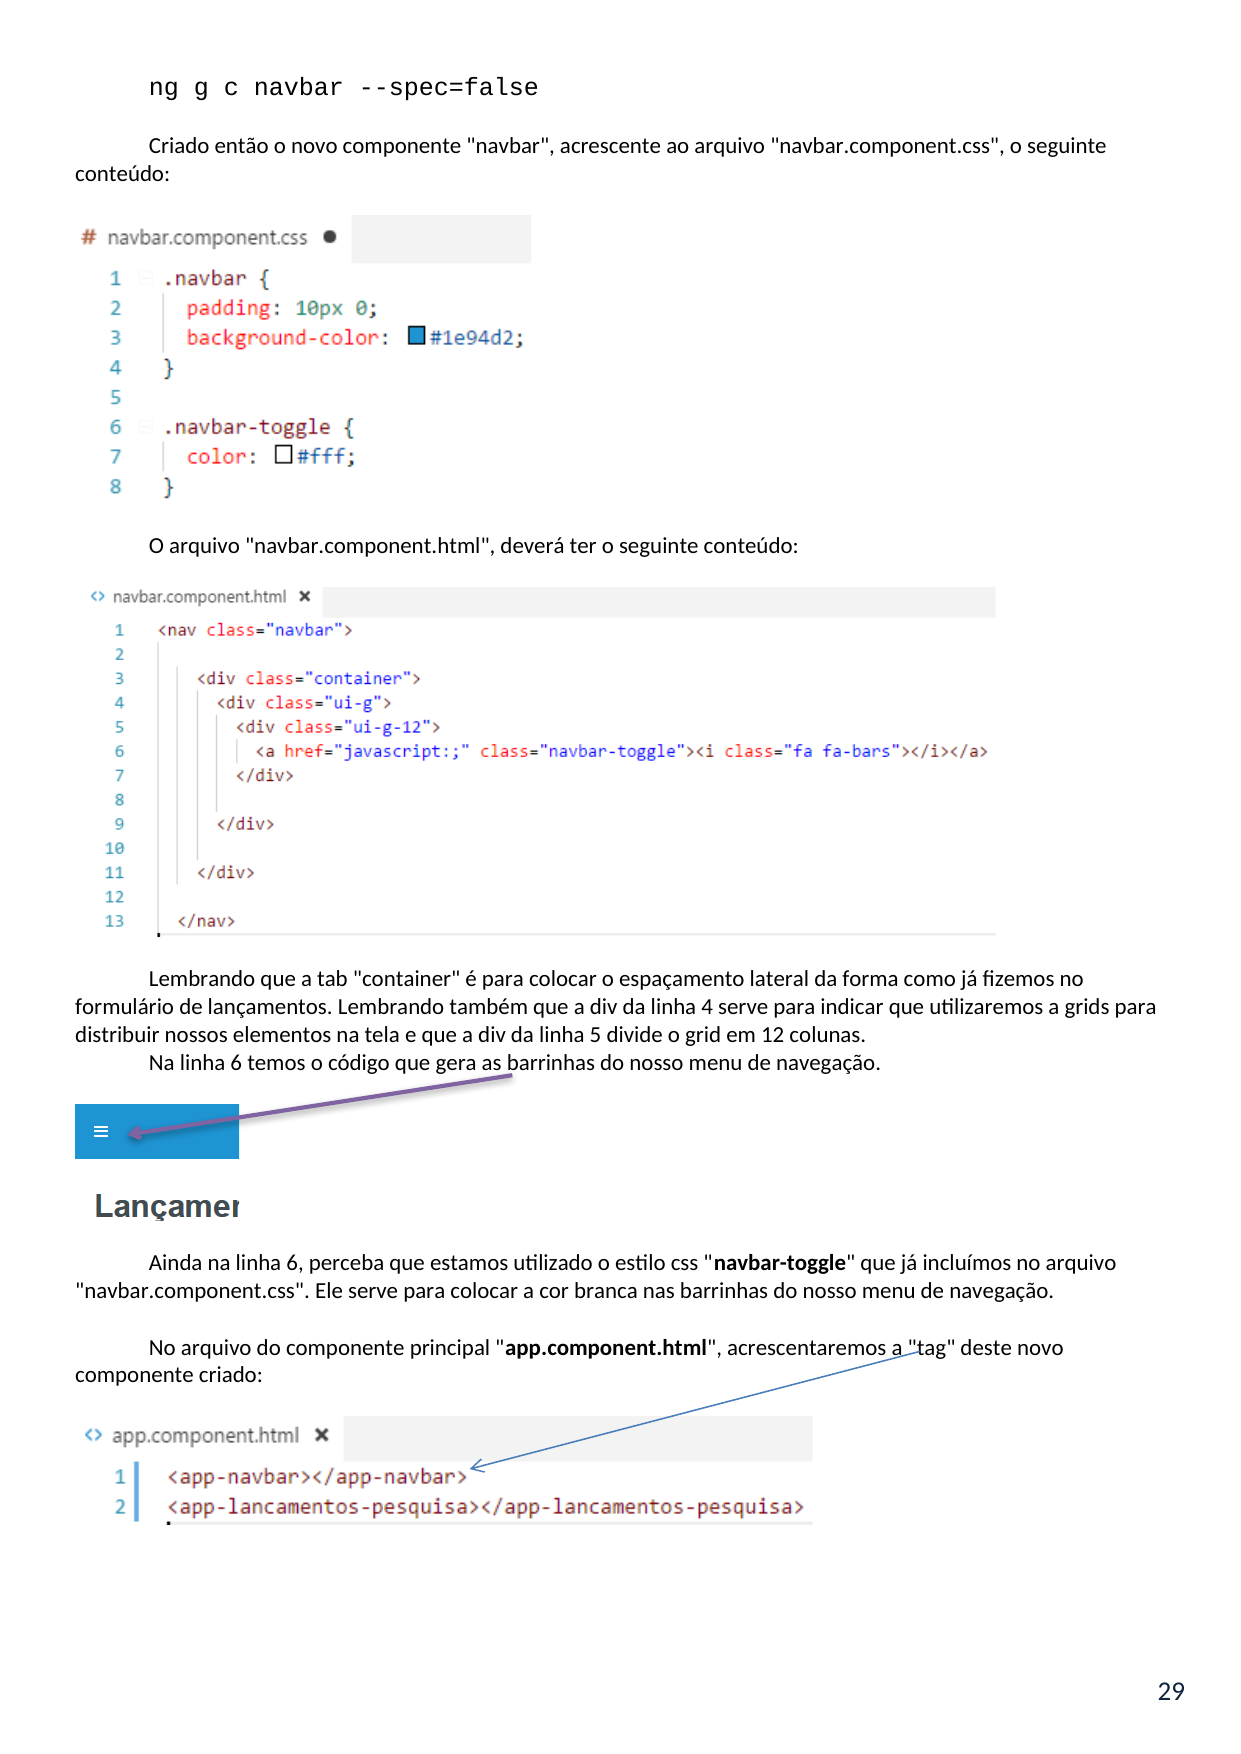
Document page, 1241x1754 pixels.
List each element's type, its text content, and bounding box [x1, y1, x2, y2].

text Criado então o novo componente "navbar", acrescente ao arquivo "navbar.component.css", o seguinte conteúdo: [75, 131, 1165, 187]
picture [75, 587, 996, 937]
text ng g c navbar --spec=false [75, 75, 1165, 103]
text Lembrando que a tab "container" é para colocar o espaçamento lateral da forma como já fizemos no formulário de lançamentos. Lembrando também que a div da linha 4 serve para indicar que utilizaremos a grids para distribuir nossos elementos na tela e que a div da linha 5 divide o grid em 12 colunas. [75, 964, 1165, 1048]
text No arquivo do componente principal "app.component.html", acrescentaremos a "tag" deste novo componente criado: [75, 1333, 1165, 1389]
text O arquivo "navbar.component.html", deverá ter o seguinte conteúdo: [75, 531, 1165, 559]
picture [75, 1104, 240, 1221]
text Na linha 6 temos o código que gera as barrinhas do nosso menu de navegação. [75, 1048, 1165, 1076]
picture [75, 215, 532, 503]
picture [75, 1416, 813, 1525]
text Ainda na linha 6, perceba que estamos utilizado o estilo css "navbar-toggle" que já incluímos no arquivo "navbar.component.css". Ele serve para colocar a cor branca nas barrinhas do nosso menu de navegação. [75, 1248, 1165, 1304]
